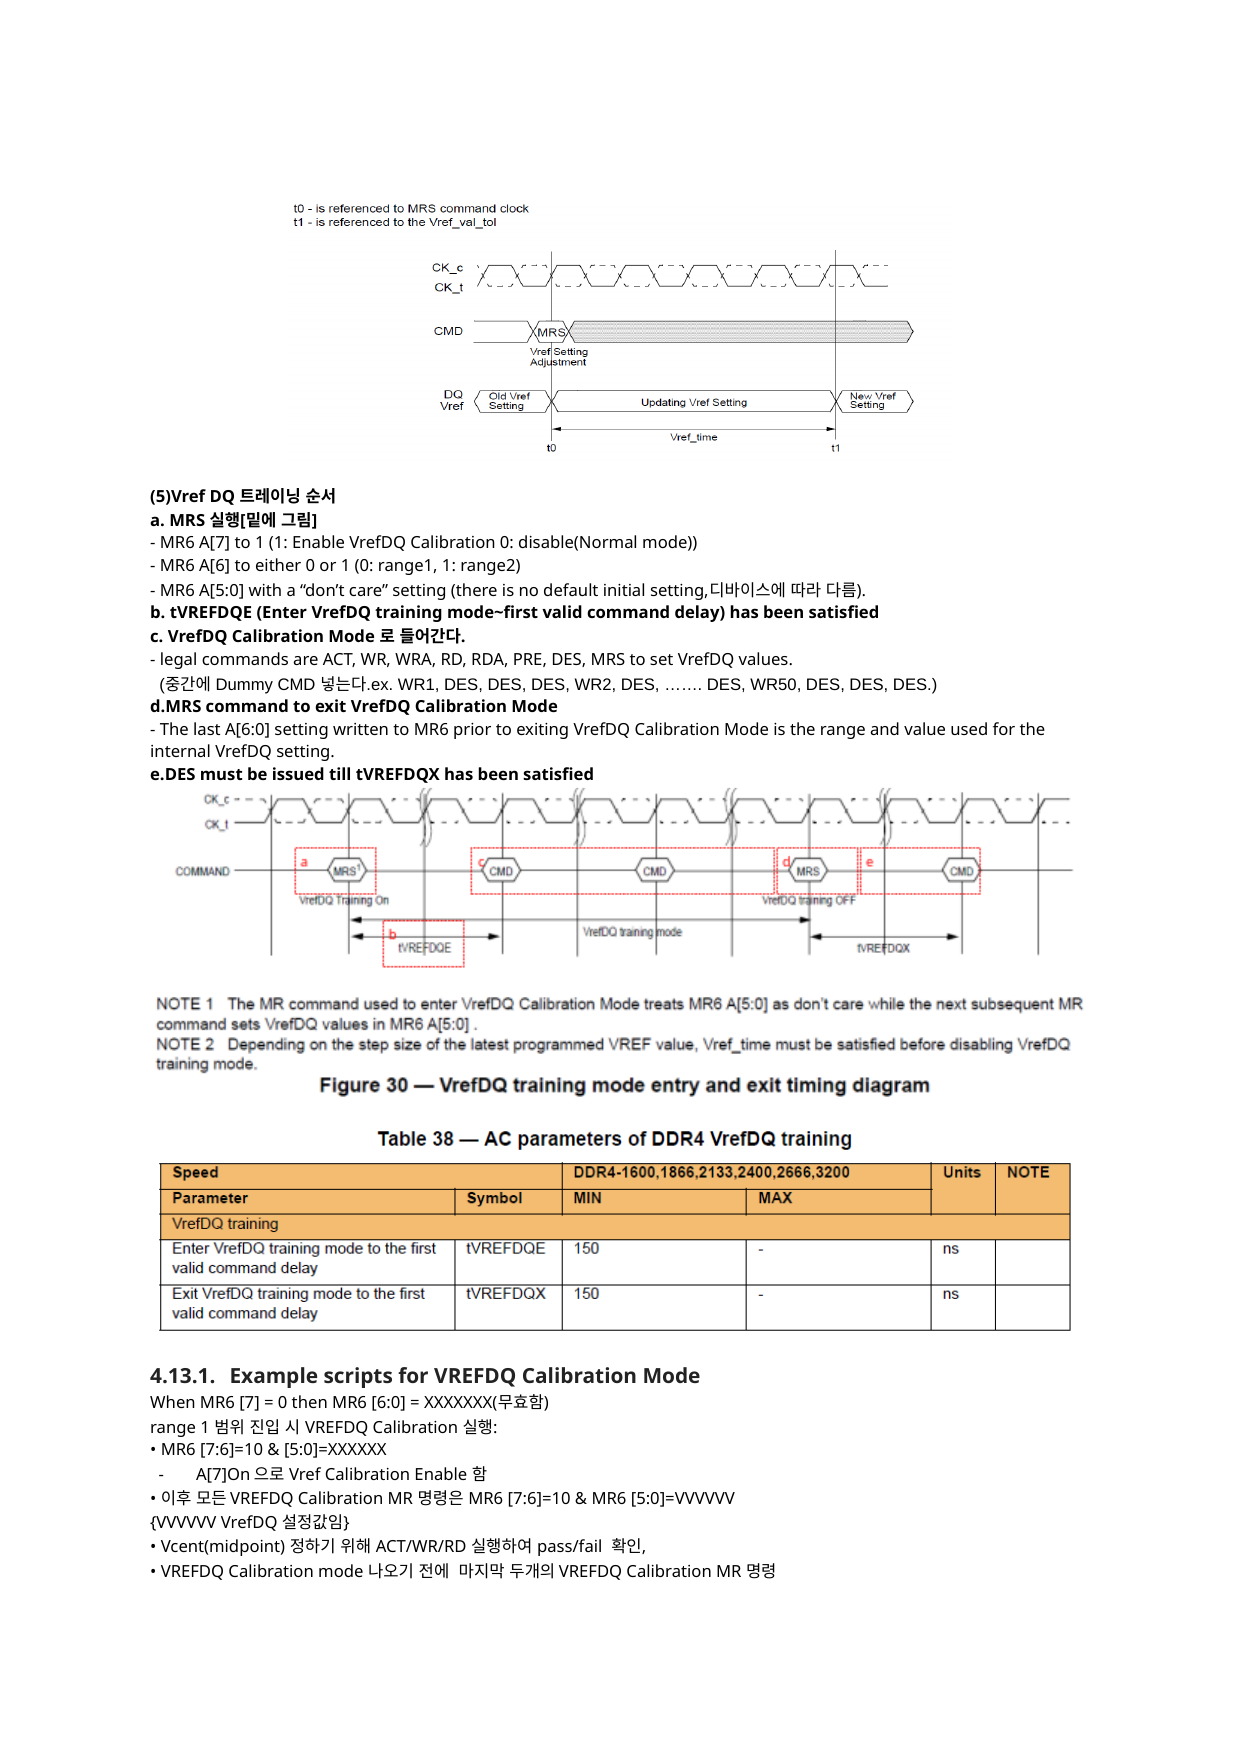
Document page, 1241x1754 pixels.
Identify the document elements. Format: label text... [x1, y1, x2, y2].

text • VREFDQ Calibration mode 나오기 전에 마지막 두개의VREFDQ Calibration MR 명령 [150, 1558, 1090, 1582]
text {VVVVVV VrefDQ 설정값임} [150, 1509, 1090, 1533]
text d.MRS command to exit VrefDQ Calibration Mode [150, 695, 1090, 717]
text When MR6 [7] = 0 then MR6 [6:0] = XXXXXXX(무효함) [150, 1389, 1090, 1414]
text • MR6 [7:6]=10 & [5:0]=XXXXXX [150, 1438, 1090, 1461]
text c. VrefDQ Calibration Mode 로 들어간다. [150, 623, 1090, 648]
picture [288, 200, 953, 460]
text • 이후 모든VREFDQ Calibration MR 명령은 MR6 [7:6]=10 & MR6 [5:0]=VVVVVV [150, 1485, 1090, 1509]
text - The last A[6:0] setting written to MR6 prior to exiting VrefDQ Calibration Mode is the range and value used for the internal VrefDQ setting. [150, 717, 1090, 763]
text (중간에 Dummy CMD 넣는다.ex. WR1, DES, DES, DES, WR2, DES, ……. DES, WR50, DES, DES, DES.) [150, 671, 1090, 695]
text - legal commands are ACT, WR, WRA, RD, RDA, PRE, DES, MRS to set VrefDQ values. [150, 648, 1090, 671]
subtitle Example scripts for VREFDQ Calibration Mode [150, 1361, 1090, 1389]
text (5)Vref DQ 트레이닝 순서 [150, 483, 1090, 507]
picture [150, 1121, 1091, 1339]
text - MR6 A[5:0] with a “don’t care” setting (there is no default initial setting,디바이스에 따라 다름). [150, 577, 1090, 601]
text range 1 범위 진입 시 VREFDQ Calibration 실행: [150, 1414, 1090, 1438]
list A[7]On으로 Vref Calibration Enable 함 [158, 1461, 1090, 1485]
text • Vcent(midpoint) 정하기 위해 ACT/WR/RD 실행하여 pass/fail 확인, [150, 1533, 1090, 1558]
text a. MRS 실행[밑에 그림] [150, 507, 1090, 531]
text b. tVREFDQE (Enter VrefDQ training mode~first valid command delay) has been satisfied [150, 601, 1090, 623]
text - MR6 A[7] to 1 (1: Enable VrefDQ Calibration 0: disable(Normal mode)) [150, 531, 1090, 554]
text - MR6 A[6] to either 0 or 1 (0: range1, 1: range2) [150, 554, 1090, 577]
text e.DES must be issued till tVREFDQX has been satisfied [150, 763, 1090, 786]
